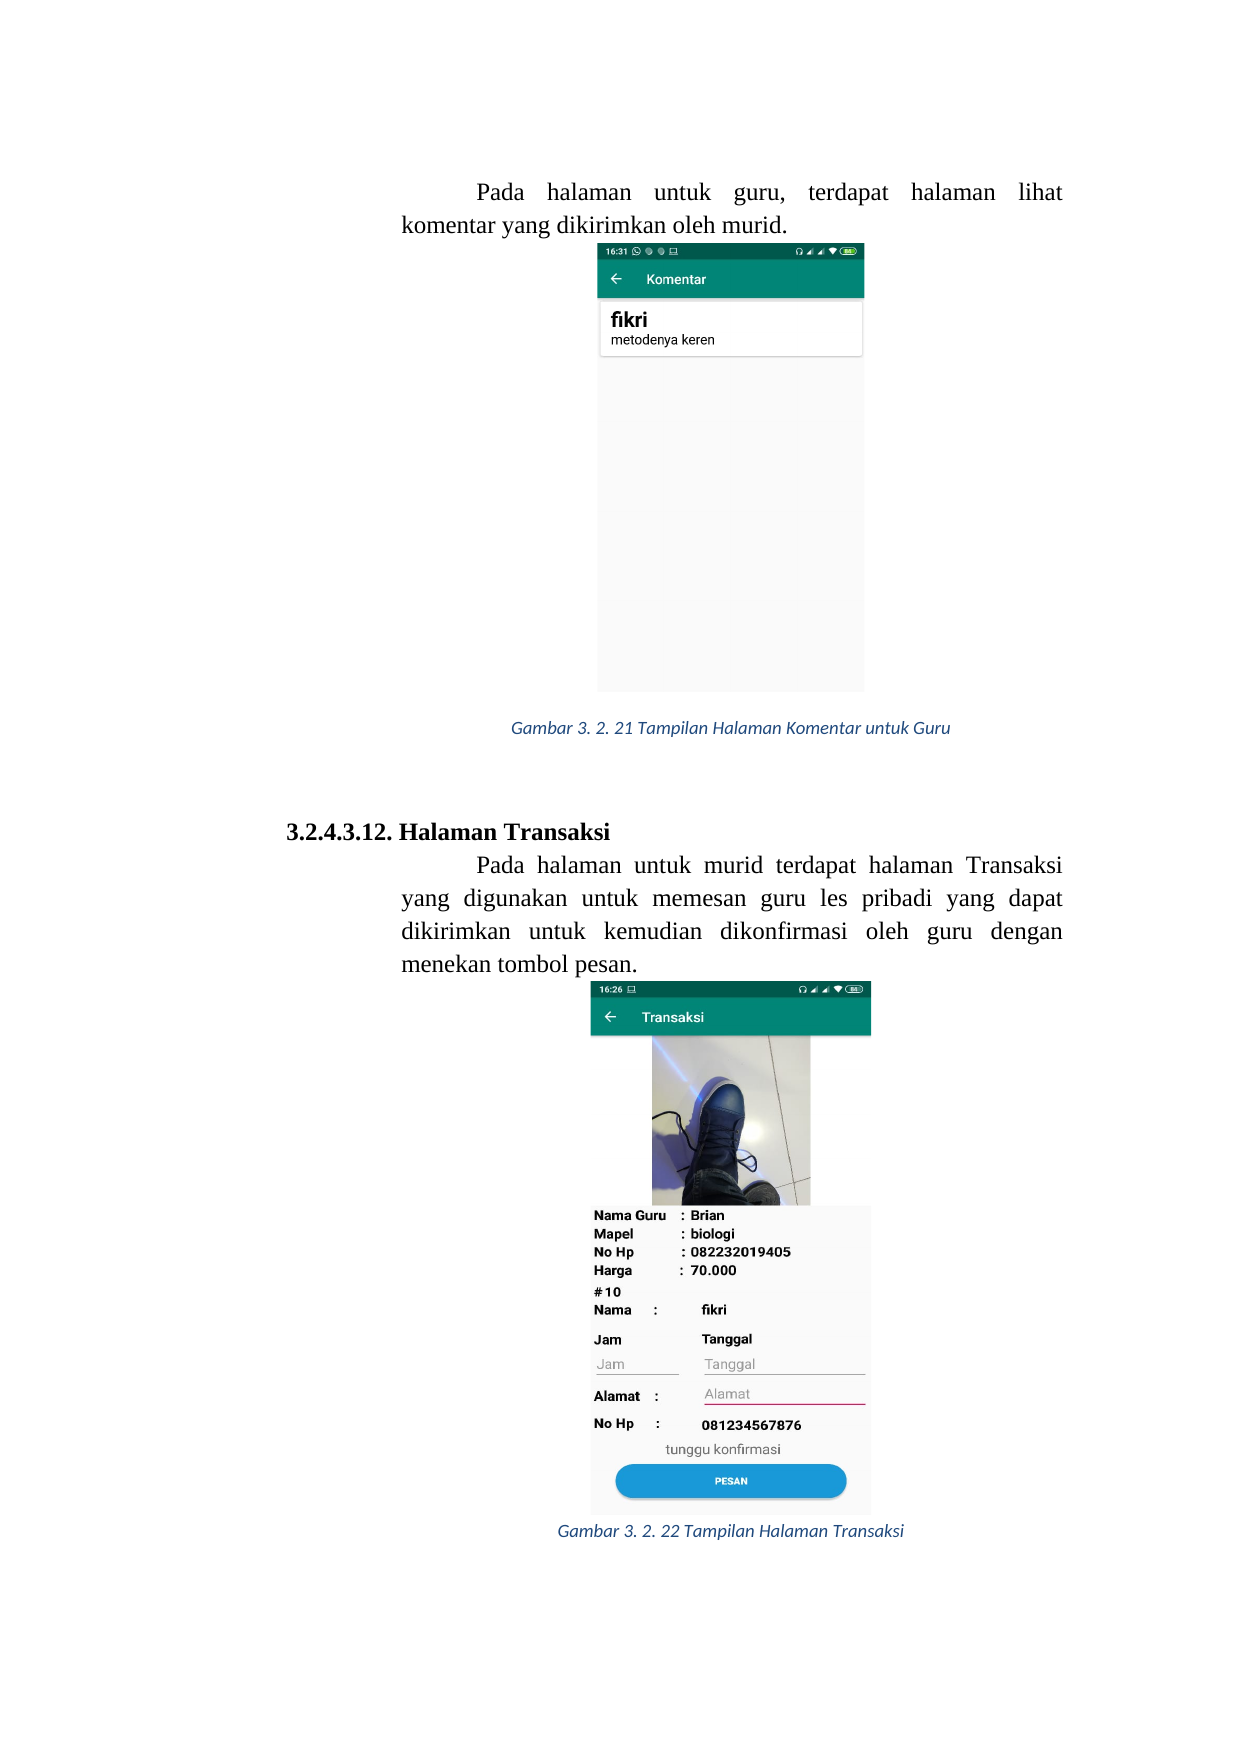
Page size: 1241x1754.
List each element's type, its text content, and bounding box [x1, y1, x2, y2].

list Halaman Transaksi [286, 817, 1063, 846]
picture [590, 981, 872, 1515]
picture [597, 243, 865, 692]
text Gambar 3. 2. 21 Tampilan Halaman Komentar untuk Guru [323, 717, 1063, 739]
text Pada halaman untuk guru, terdapat halaman lihat komentar yang dikirimkan oleh murid. [401, 177, 1063, 239]
text Pada halaman untuk murid terdapat halaman Transaksi yang digunakan untuk memesan guru les pribadi yang dapat dikirimkan untuk kemudian dikonfirmasi oleh guru dengan menekan tombol pesan. [401, 850, 1063, 978]
text Gambar 3. 2. 22 Tampilan Halaman Transaksi [323, 1519, 1063, 1542]
